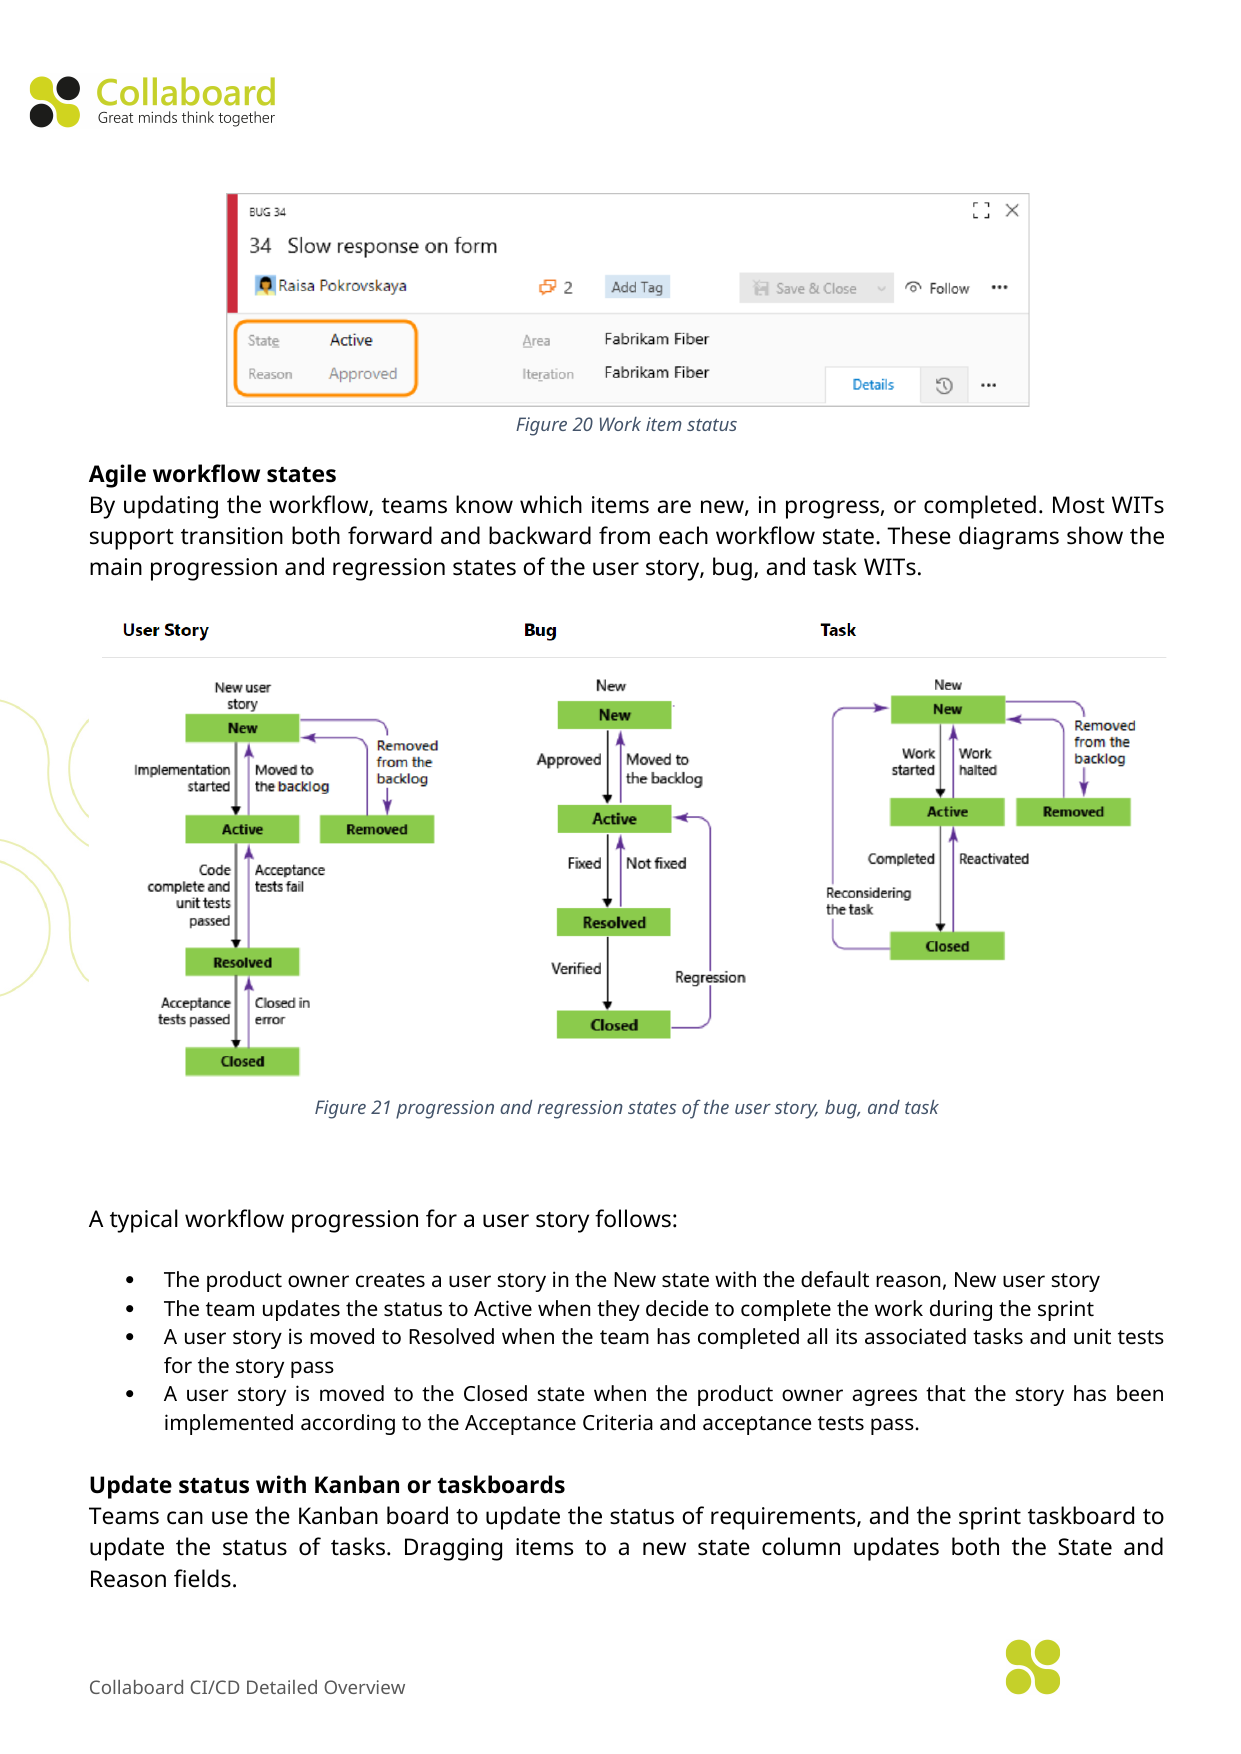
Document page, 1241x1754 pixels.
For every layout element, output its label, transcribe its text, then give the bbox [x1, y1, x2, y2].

picture [0, 613, 1167, 1095]
picture [1005, 1639, 1061, 1695]
subtitle Update status with Kanban or taskboards [89, 1469, 1167, 1500]
list A user story is moved to Resolved when the team has completed all its associated tasks and unit tests for the story pass [126, 1322, 1167, 1379]
text Figure 20 Work item status [89, 411, 1167, 437]
subtitle Agile workflow states [89, 457, 1167, 489]
picture [222, 190, 1034, 412]
list The product owner creates a user story in the New state with the default reason, New user story [126, 1266, 1167, 1294]
list The team updates the status to Active when they decide to complete the work during the sprint [126, 1294, 1167, 1322]
text Figure 21 progression and regression states of the user story, bug, and task [89, 1095, 1167, 1120]
text A typical workflow progression for a user story follows: [89, 1203, 1167, 1234]
text Teams can use the Kanban board to update the status of requirements, and the sprint taskboard to update the status of tasks. Dragging items to a new state column updates both the State and Reason fields. [89, 1500, 1167, 1594]
picture [29, 73, 278, 129]
text By updating the workflow, teams know which items are new, in progress, or completed. Most WITs support transition both forward and backward from each workflow state. These diagrams show the main progression and regression states of the user story, bug, and task WITs. [89, 489, 1167, 582]
list A user story is moved to the Closed state when the product owner agrees that the story has been implemented according to the Acceptance Criteria and acceptance tests pass. [126, 1379, 1167, 1436]
